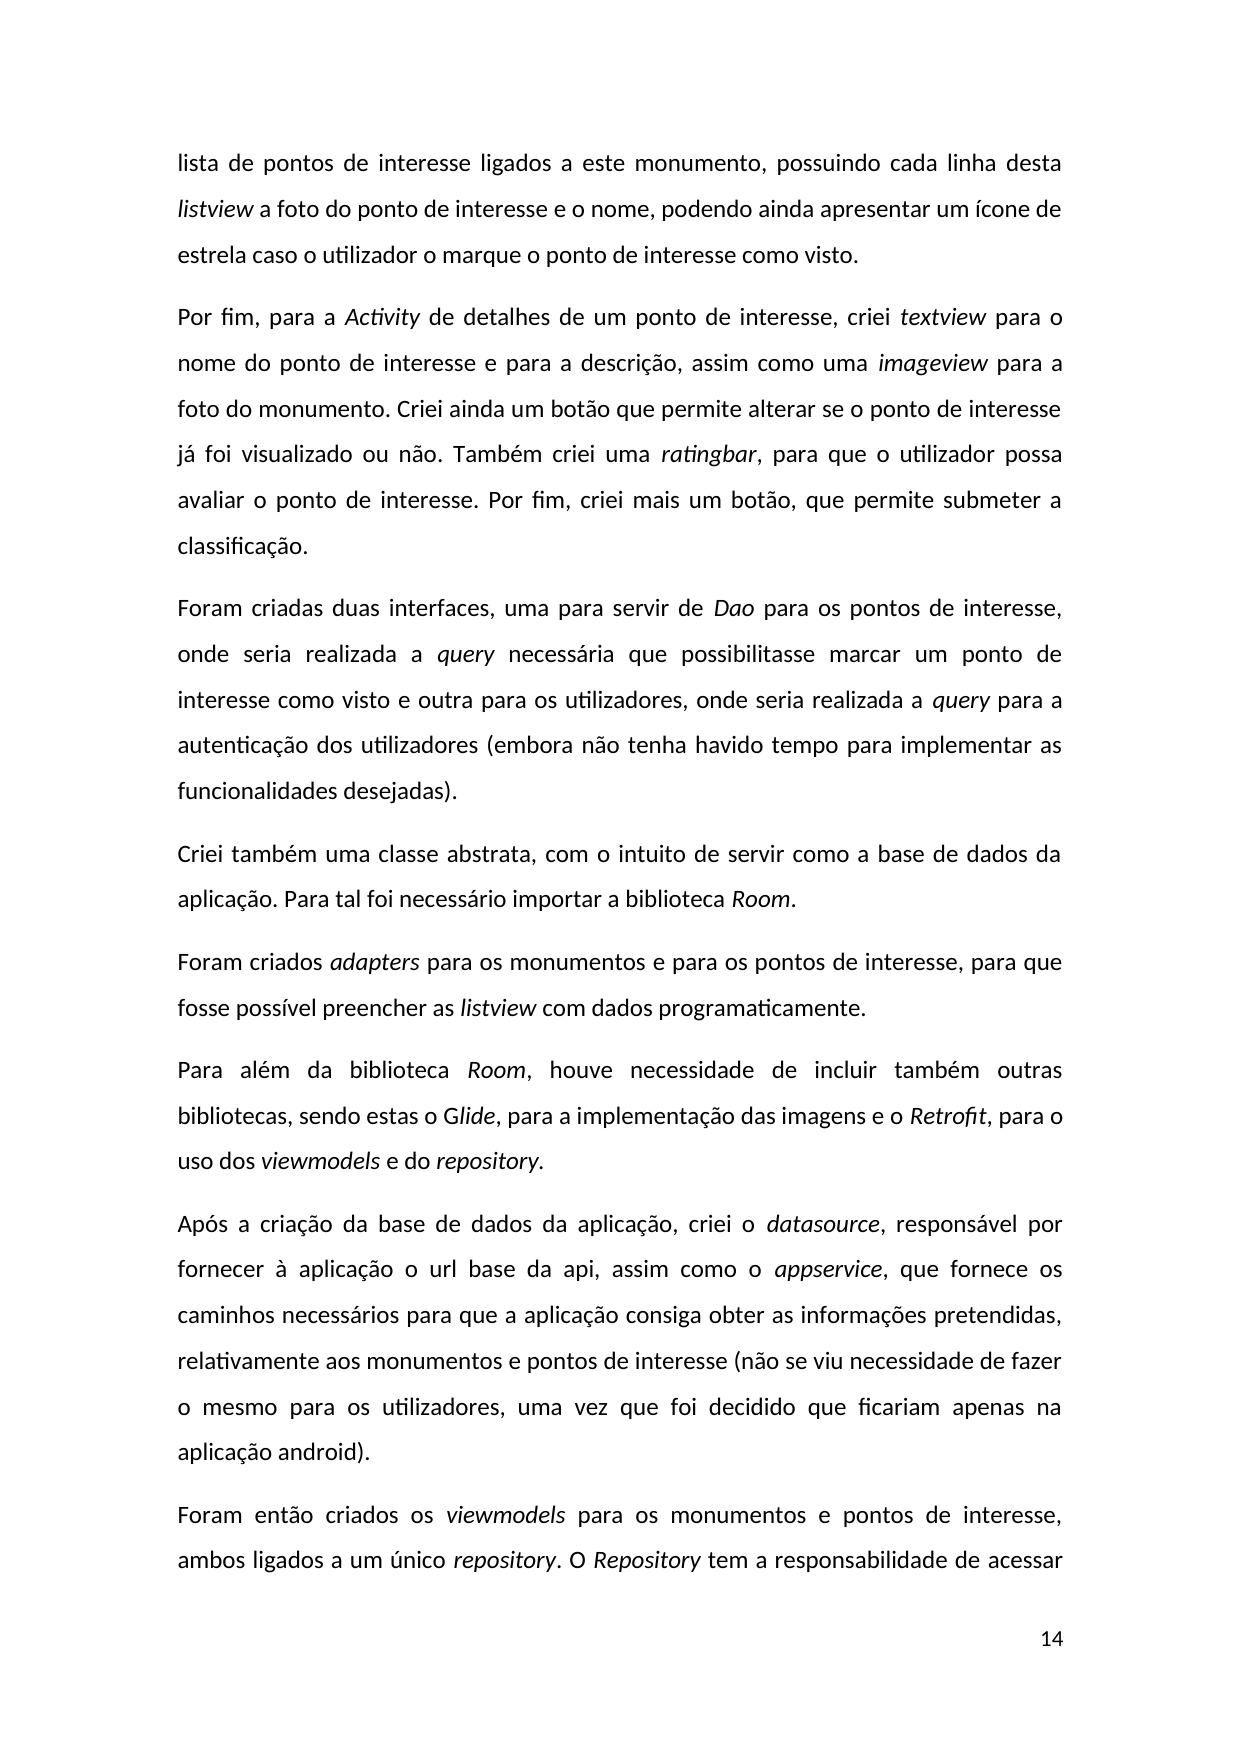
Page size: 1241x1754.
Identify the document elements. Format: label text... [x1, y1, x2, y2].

text Após a criação da base de dados da aplicação, criei o datasource, responsável por fornecer à aplicação o url base da api, assim como o appservice, que fornece os caminhos necessários para que a aplicação consiga obter as informações pretendidas, relativamente aos monumentos e pontos de interesse (não se viu necessidade de fazer o mesmo para os utilizadores, uma vez que foi decidido que ficariam apenas na aplicação android). [177, 1208, 1063, 1467]
text Para além da biblioteca Room, houve necessidade de incluir também outras bibliotecas, sendo estas o Glide, para a implementação das imagens e o Retrofit, para o uso dos viewmodels e do repository. [177, 1054, 1063, 1176]
text Criei também uma classe abstrata, com o intuito de servir como a base de dados da aplicação. Para tal foi necessário importar a biblioteca Room. [177, 838, 1063, 914]
text Foram criados adapters para os monumentos e para os pontos de interesse, para que fosse possível preencher as listview com dados programaticamente. [177, 946, 1063, 1022]
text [177, 1499, 1063, 1575]
text Foram criadas duas interfaces, uma para servir de Dao para os pontos de interesse, onde seria realizada a query necessária que possibilitasse marcar um ponto de interesse como visto e outra para os utilizadores, onde seria realizada a query para a autenticação dos utilizadores (embora não tenha havido tempo para implementar as funcionalidades desejadas). [177, 592, 1063, 806]
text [177, 148, 1063, 269]
text Por fim, para a Activity de detalhes de um ponto de interesse, criei textview para o nome do ponto de interesse e para a descrição, assim como uma imageview para a foto do monumento. Criei ainda um botão que permite alterar se o ponto de interesse já foi visualizado ou não. Também criei uma ratingbar, para que o utilizador possa avaliar o ponto de interesse. Por fim, criei mais um botão, que permite submeter a classificação. [177, 301, 1063, 561]
